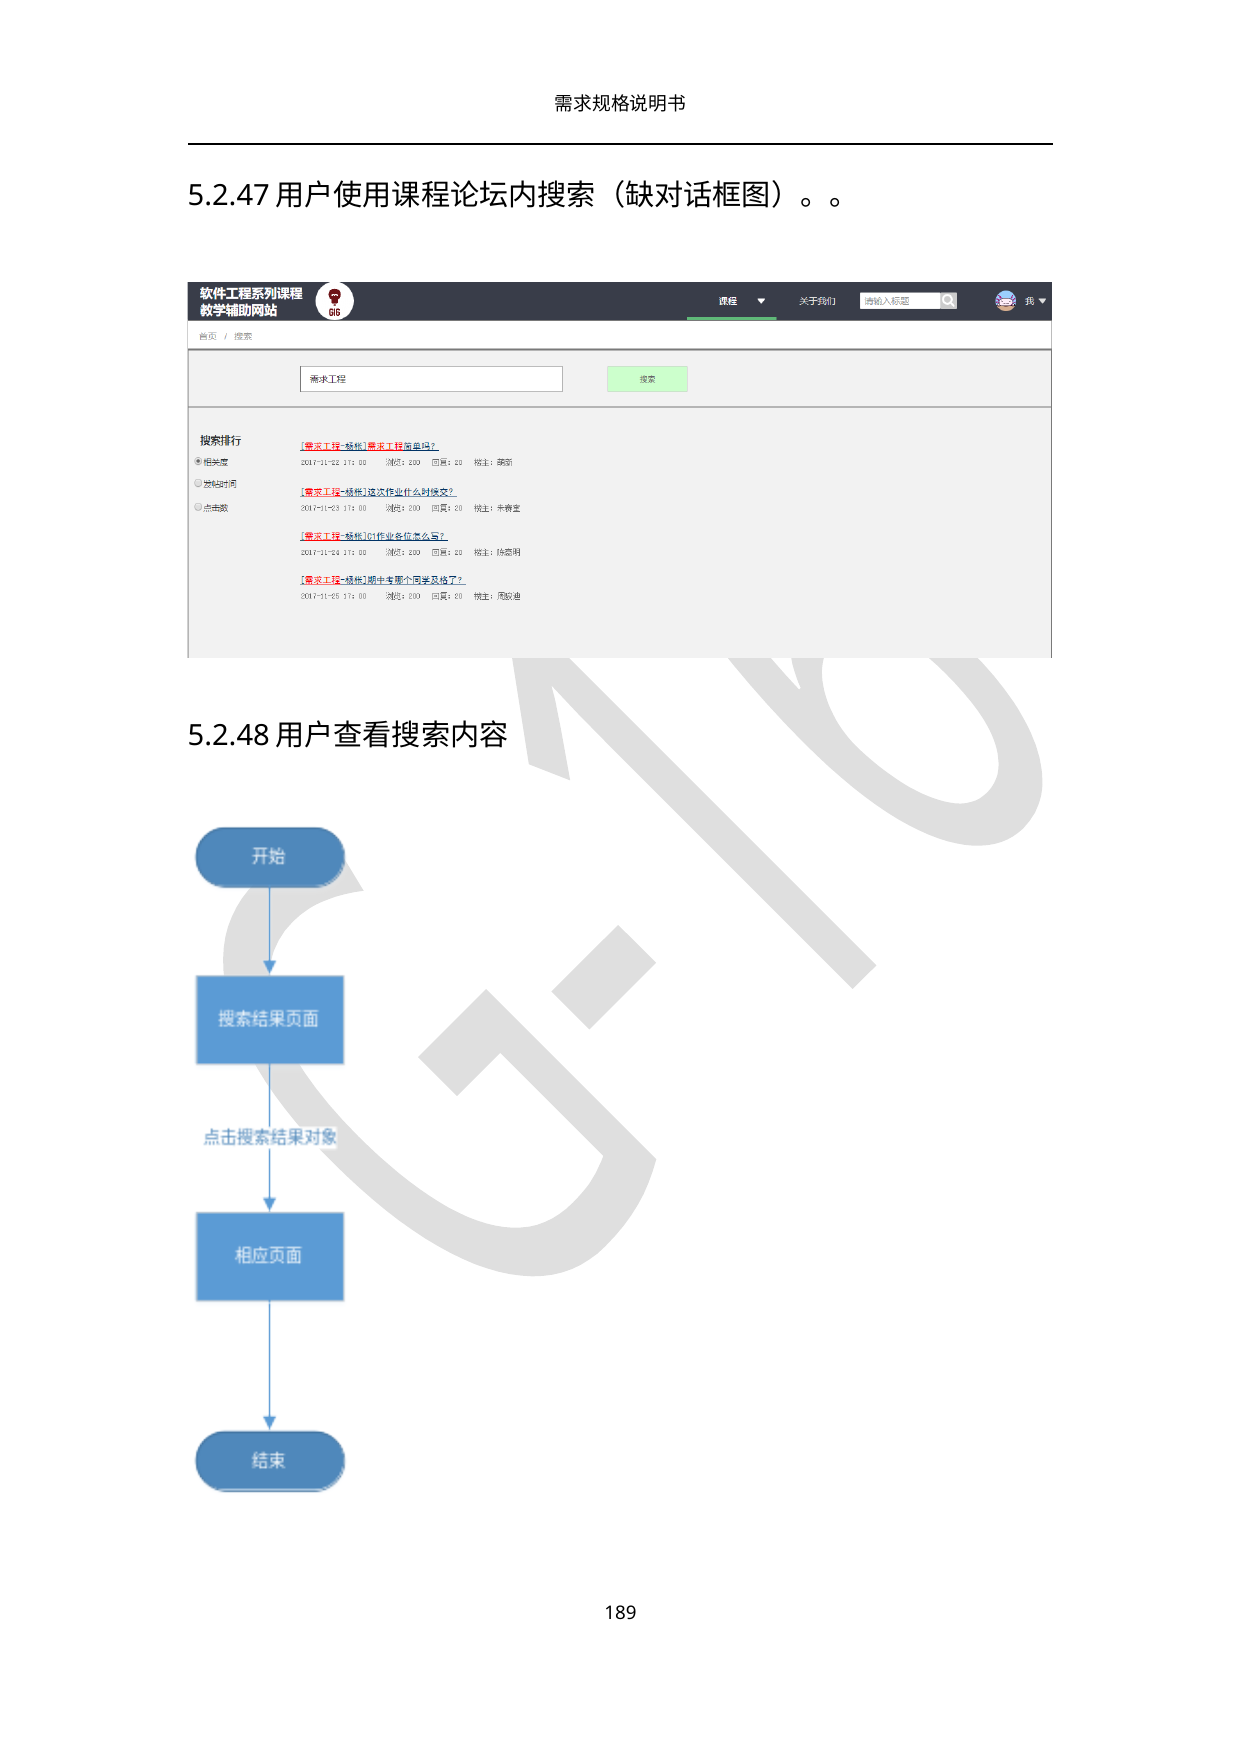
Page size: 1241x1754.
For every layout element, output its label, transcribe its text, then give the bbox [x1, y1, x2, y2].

picture [187, 282, 1053, 658]
subtitle 用户查看搜索内容 [187, 700, 1053, 765]
subtitle 用户使用课程论坛内搜索（缺对话框图）。。 [187, 160, 1053, 225]
